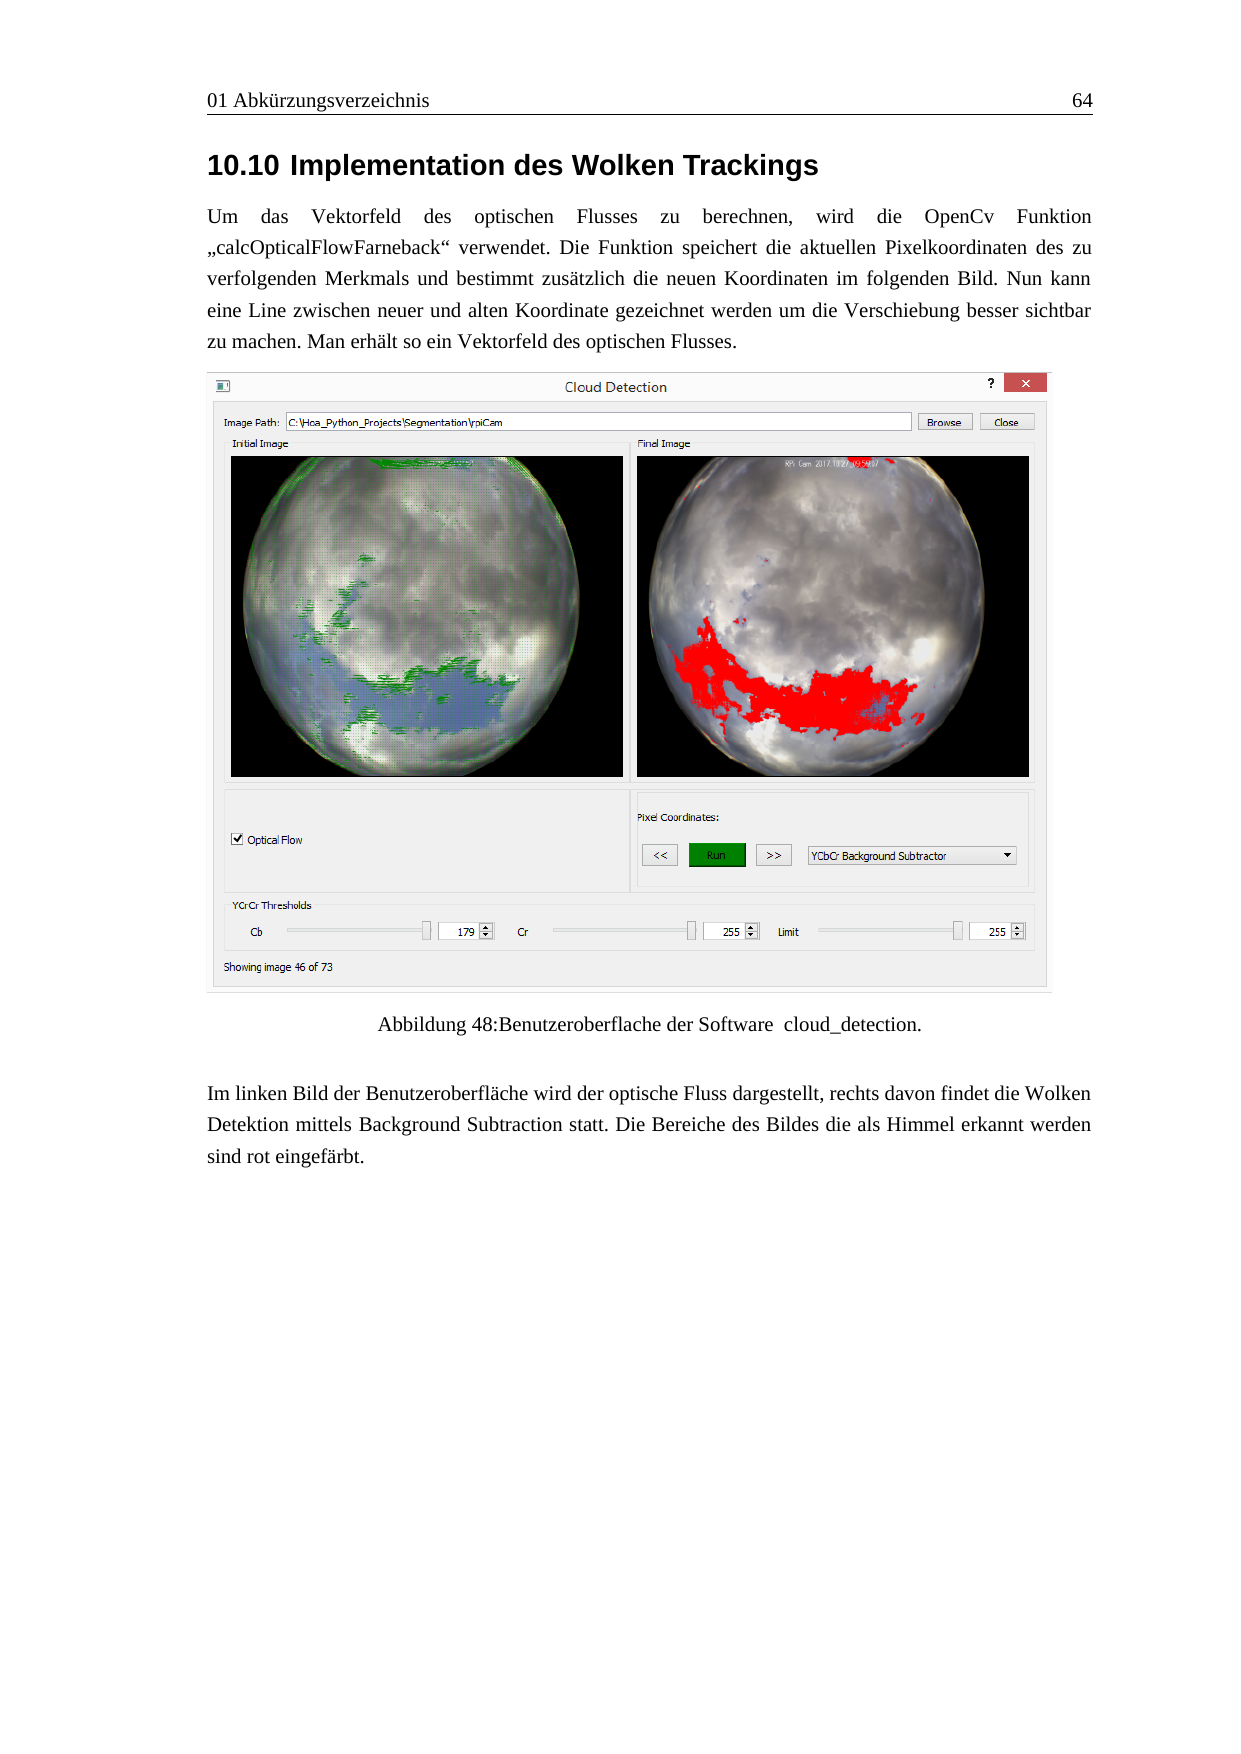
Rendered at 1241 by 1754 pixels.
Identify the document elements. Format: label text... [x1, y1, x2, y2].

text Um das Vektorfeld des optischen Flusses zu berechnen, wird die OpenCv Funktion „calcOpticalFlowFarneback“ verwendet. Die Funktion speichert die aktuellen Pixelkoordinaten des zu verfolgenden Merkmals und bestimmt zusätzlich die neuen Koordinaten im folgenden Bild. Nun kann eine Line zwischen neuer und alten Koordinate gezeichnet werden um die Verschiebung besser sichtbar zu machen. Man erhält so ein Vektorfeld des optischen Flusses. [207, 204, 1093, 353]
subtitle Implementation des Wolken Trackings [207, 148, 1093, 181]
picture [206, 372, 1053, 993]
text Abbildung 48:Benutzeroberflache der Software cloud_detection. [207, 1012, 1093, 1036]
text Im linken Bild der Benutzeroberfläche wird der optische Fluss dargestellt, rechts davon findet die Wolken Detektion mittels Background Subtraction statt. Die Bereiche des Bildes die als Himmel erkannt werden sind rot eingefärbt. [207, 1081, 1093, 1168]
